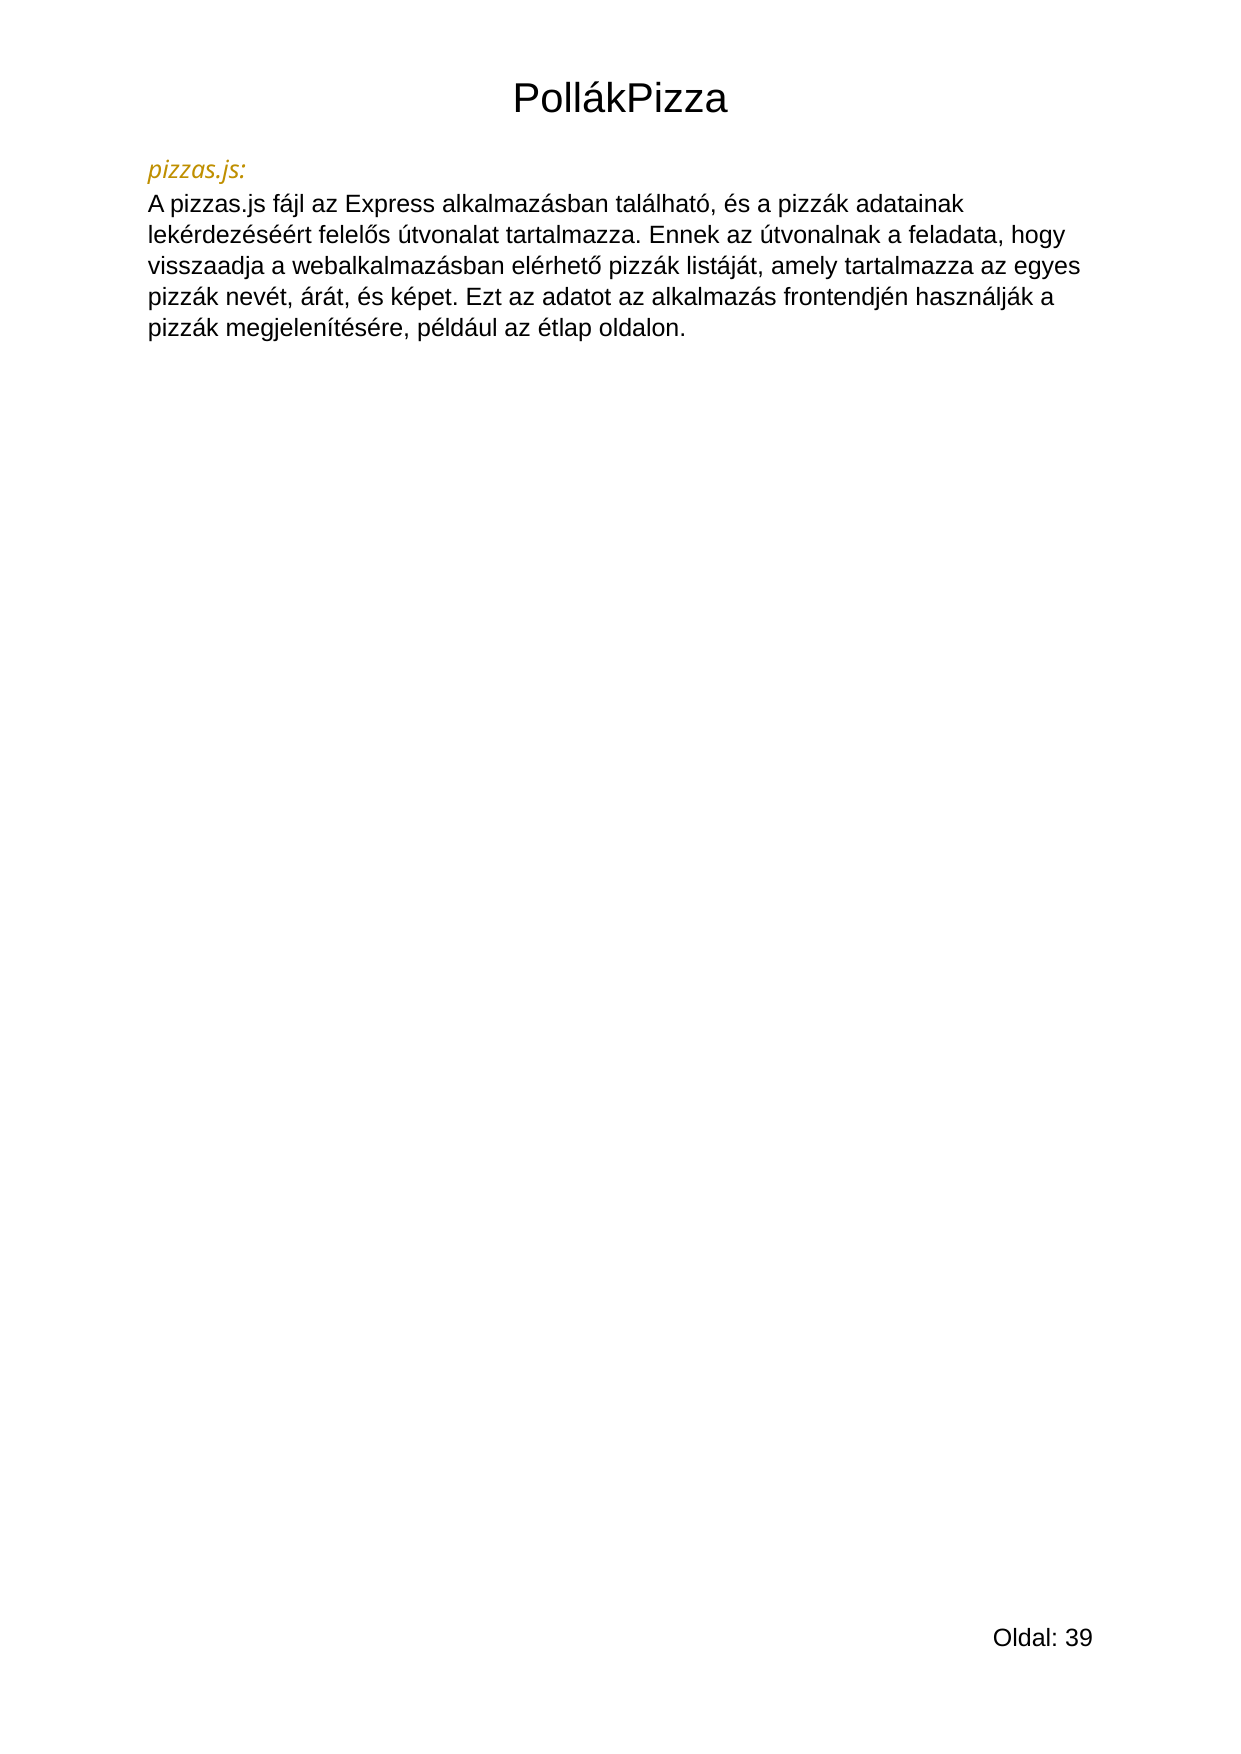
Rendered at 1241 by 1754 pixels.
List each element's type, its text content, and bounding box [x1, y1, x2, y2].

text A pizzas.js fájl az Express alkalmazásban található, és a pizzák adatainak lekérdezéséért felelős útvonalat tartalmazza. Ennek az útvonalnak a feladata, hogy visszaadja a webalkalmazásban elérhető pizzák listáját, amely tartalmazza az egyes pizzák nevét, árát, és képet. Ezt az adatot az alkalmazás frontendjén használják a pizzák megjelenítésére, például az étlap oldalon. [148, 188, 1093, 341]
subtitle pizzas.js: [148, 152, 1093, 186]
